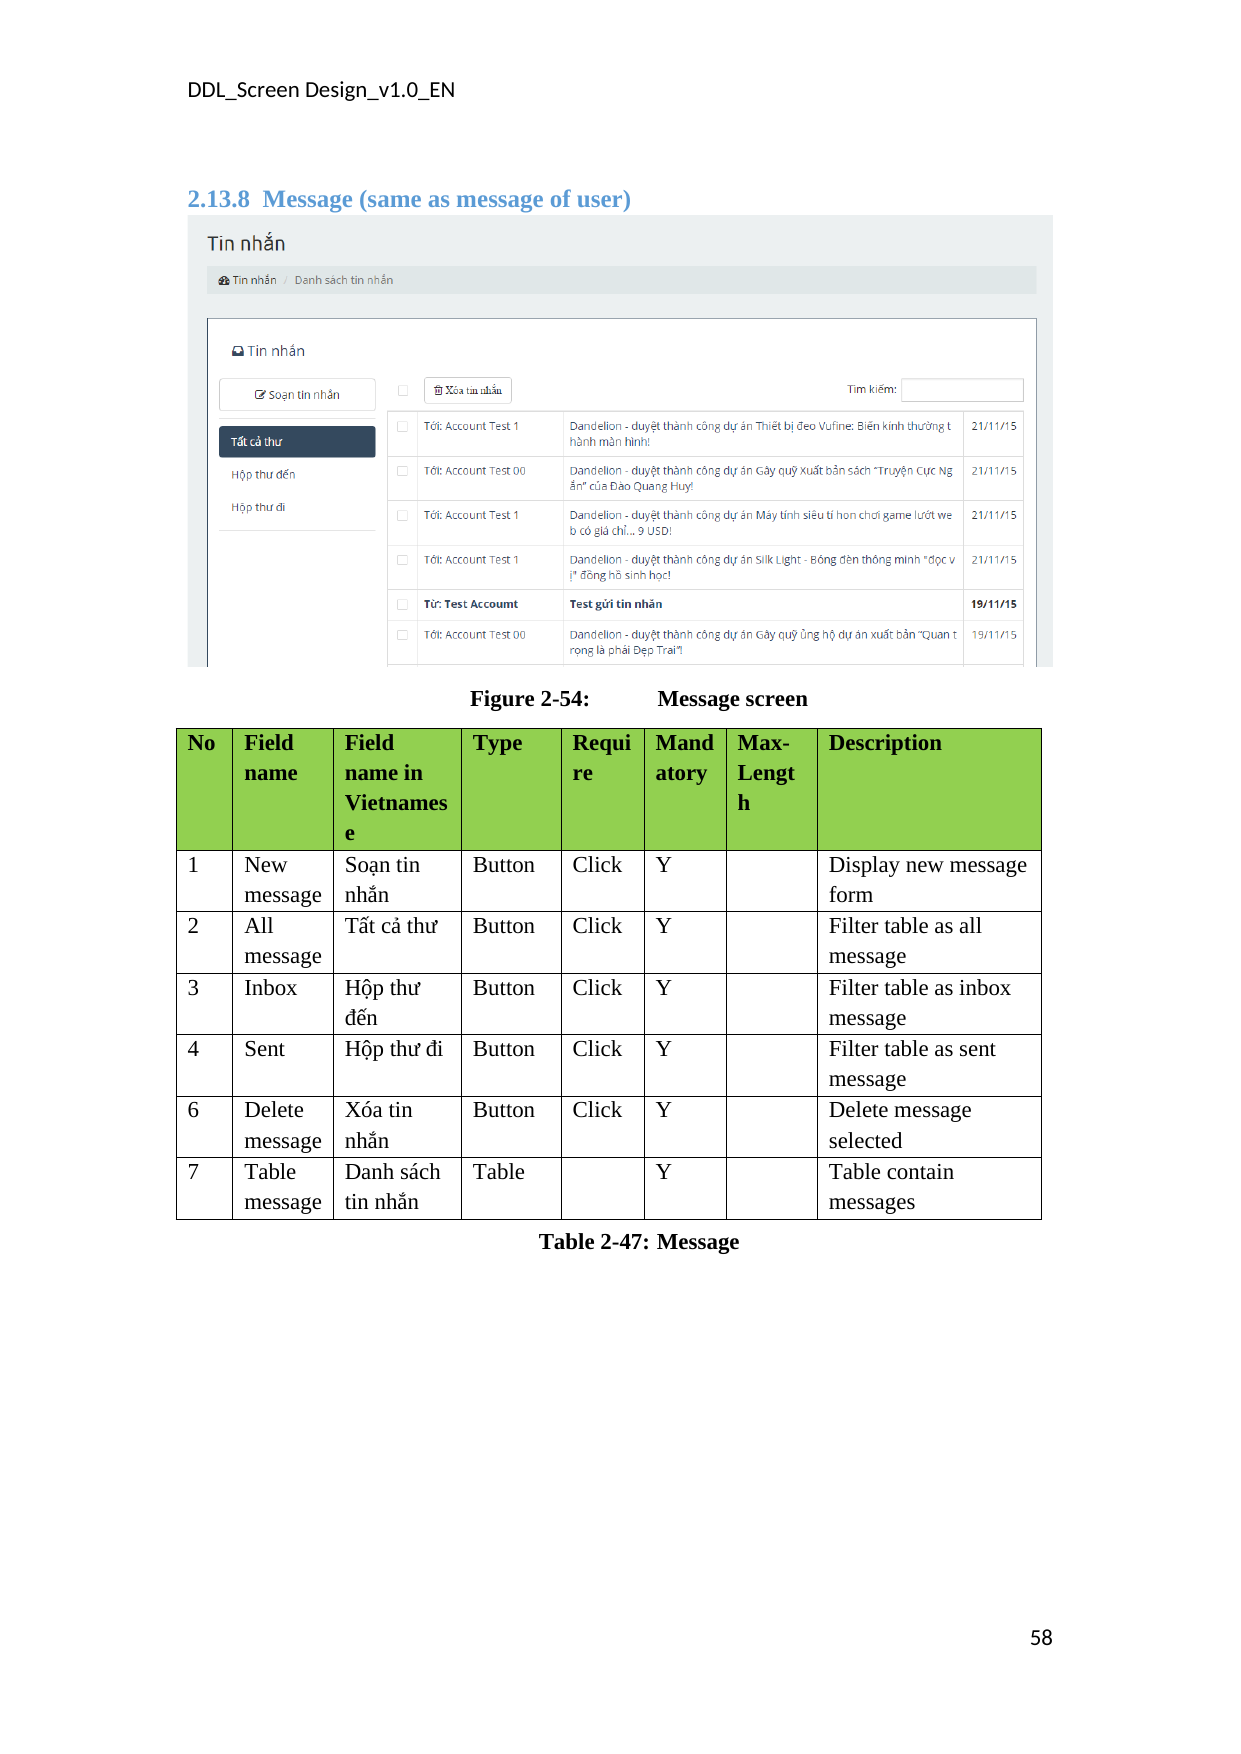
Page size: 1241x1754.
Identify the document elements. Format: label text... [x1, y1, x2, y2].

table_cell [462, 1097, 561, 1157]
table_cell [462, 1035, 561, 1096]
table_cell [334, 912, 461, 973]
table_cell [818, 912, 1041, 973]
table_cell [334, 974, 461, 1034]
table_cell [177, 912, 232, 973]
text Message [225, 1228, 1053, 1254]
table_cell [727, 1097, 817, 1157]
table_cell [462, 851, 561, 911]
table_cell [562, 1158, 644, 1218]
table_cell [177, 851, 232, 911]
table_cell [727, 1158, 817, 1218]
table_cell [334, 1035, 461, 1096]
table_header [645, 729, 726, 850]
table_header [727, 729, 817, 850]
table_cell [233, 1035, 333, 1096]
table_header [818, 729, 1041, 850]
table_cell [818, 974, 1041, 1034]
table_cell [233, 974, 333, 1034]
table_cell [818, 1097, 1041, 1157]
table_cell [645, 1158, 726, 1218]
subtitle Message (same as message of user) [187, 184, 1053, 213]
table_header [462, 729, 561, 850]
text Message screen [225, 685, 1053, 711]
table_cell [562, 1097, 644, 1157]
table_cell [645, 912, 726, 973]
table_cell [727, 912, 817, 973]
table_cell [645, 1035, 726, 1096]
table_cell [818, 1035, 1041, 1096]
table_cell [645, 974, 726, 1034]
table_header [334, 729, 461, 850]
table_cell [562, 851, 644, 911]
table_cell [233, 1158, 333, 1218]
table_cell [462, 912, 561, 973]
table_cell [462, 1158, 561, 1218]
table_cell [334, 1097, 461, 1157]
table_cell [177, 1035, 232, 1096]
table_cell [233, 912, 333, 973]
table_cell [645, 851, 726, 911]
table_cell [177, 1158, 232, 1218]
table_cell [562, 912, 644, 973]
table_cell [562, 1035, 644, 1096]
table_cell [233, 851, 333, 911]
picture [187, 215, 1053, 667]
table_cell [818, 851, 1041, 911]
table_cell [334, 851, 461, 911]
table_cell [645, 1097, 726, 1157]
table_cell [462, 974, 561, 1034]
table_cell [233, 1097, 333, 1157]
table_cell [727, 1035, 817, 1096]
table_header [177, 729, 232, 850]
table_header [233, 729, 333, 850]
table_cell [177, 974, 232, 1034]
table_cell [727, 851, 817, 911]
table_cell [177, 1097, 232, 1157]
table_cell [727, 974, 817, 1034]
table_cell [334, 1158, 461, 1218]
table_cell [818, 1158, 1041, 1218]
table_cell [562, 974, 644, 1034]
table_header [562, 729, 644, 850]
